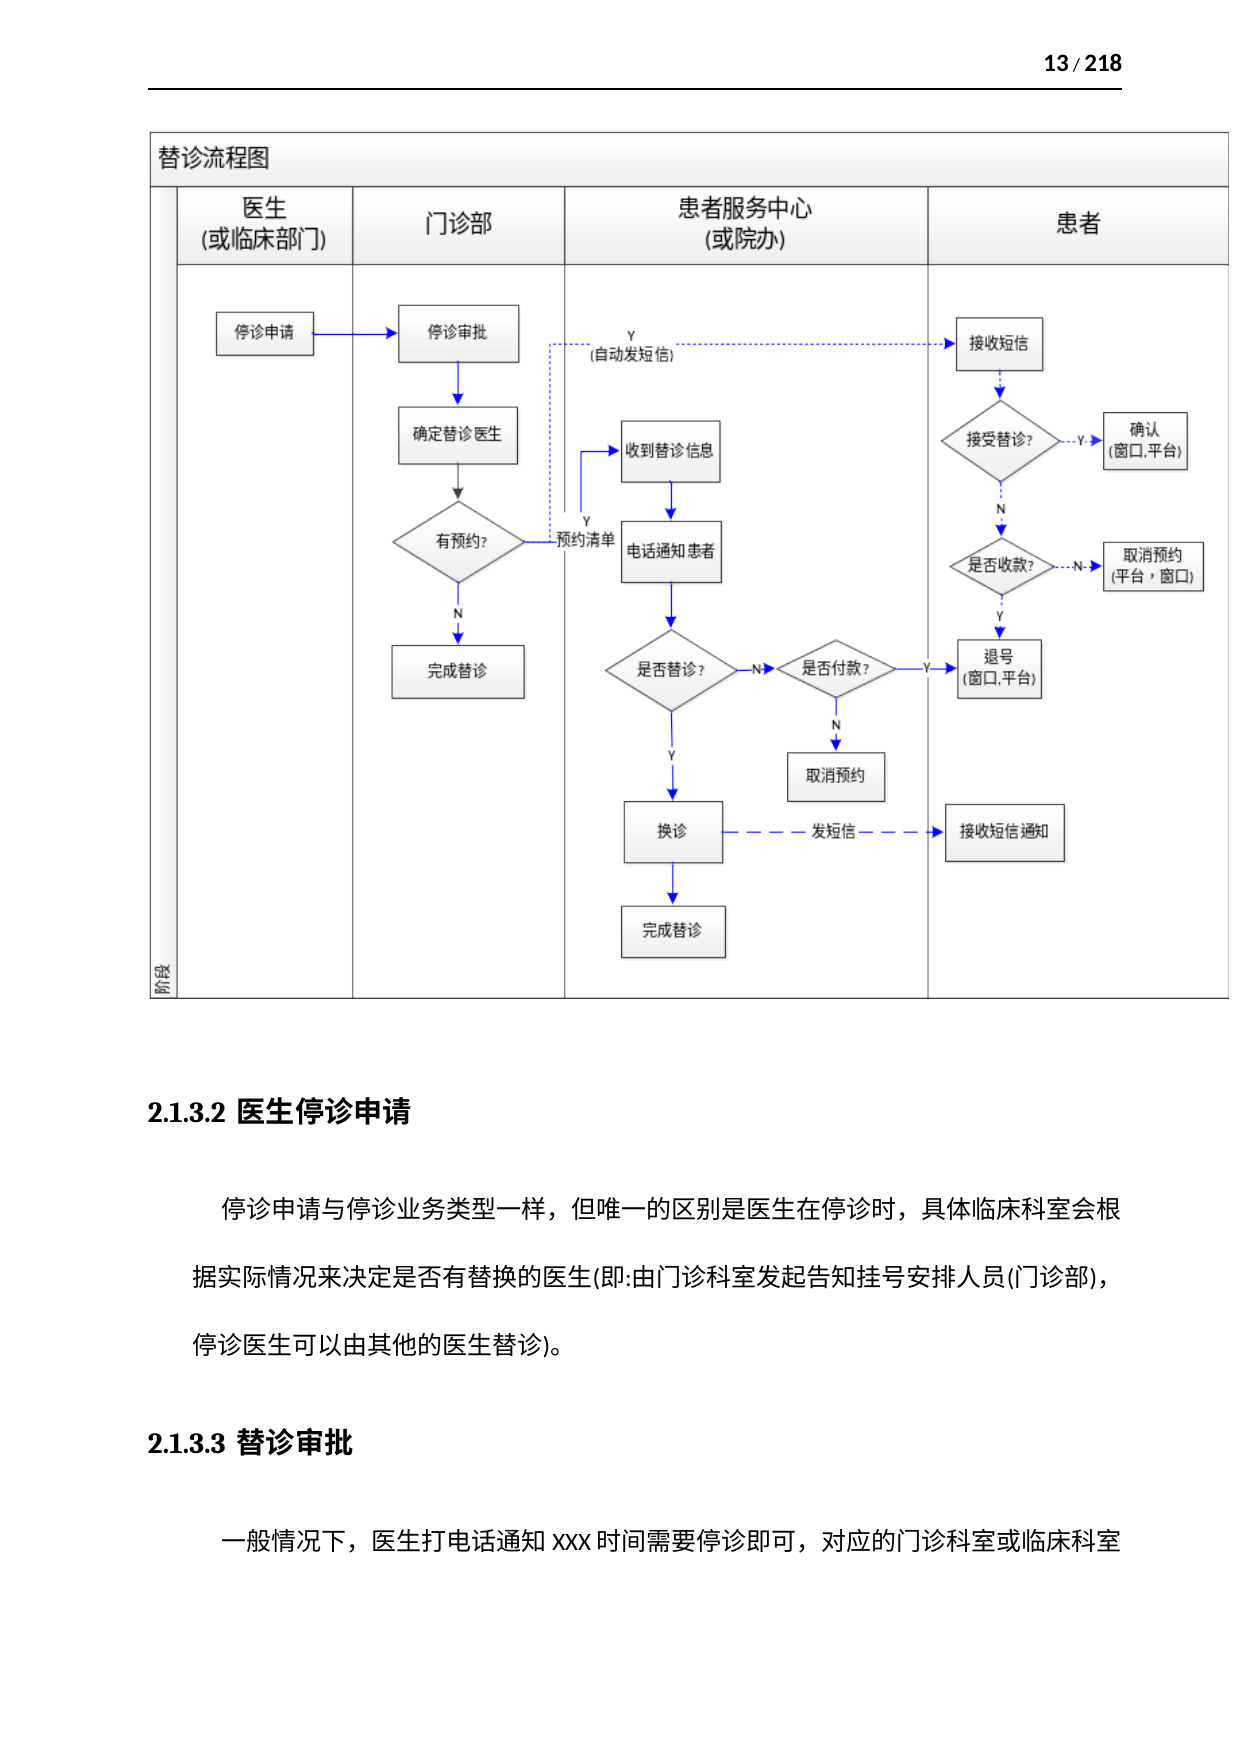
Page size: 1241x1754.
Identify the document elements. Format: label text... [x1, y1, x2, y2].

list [192, 1505, 1122, 1573]
subtitle 替诊审批 [148, 1407, 1122, 1475]
subtitle 医生停诊申请 [148, 1076, 1122, 1144]
list 停诊申请与停诊业务类型一样，但唯一的区别是医生在停诊时，具体临床科室会根据实际情况来决定是否有替换的医生(即:由门诊科室发起告知挂号安排人员(门诊部)，停诊医生可以由其他的医生替诊)。 [192, 1174, 1122, 1378]
